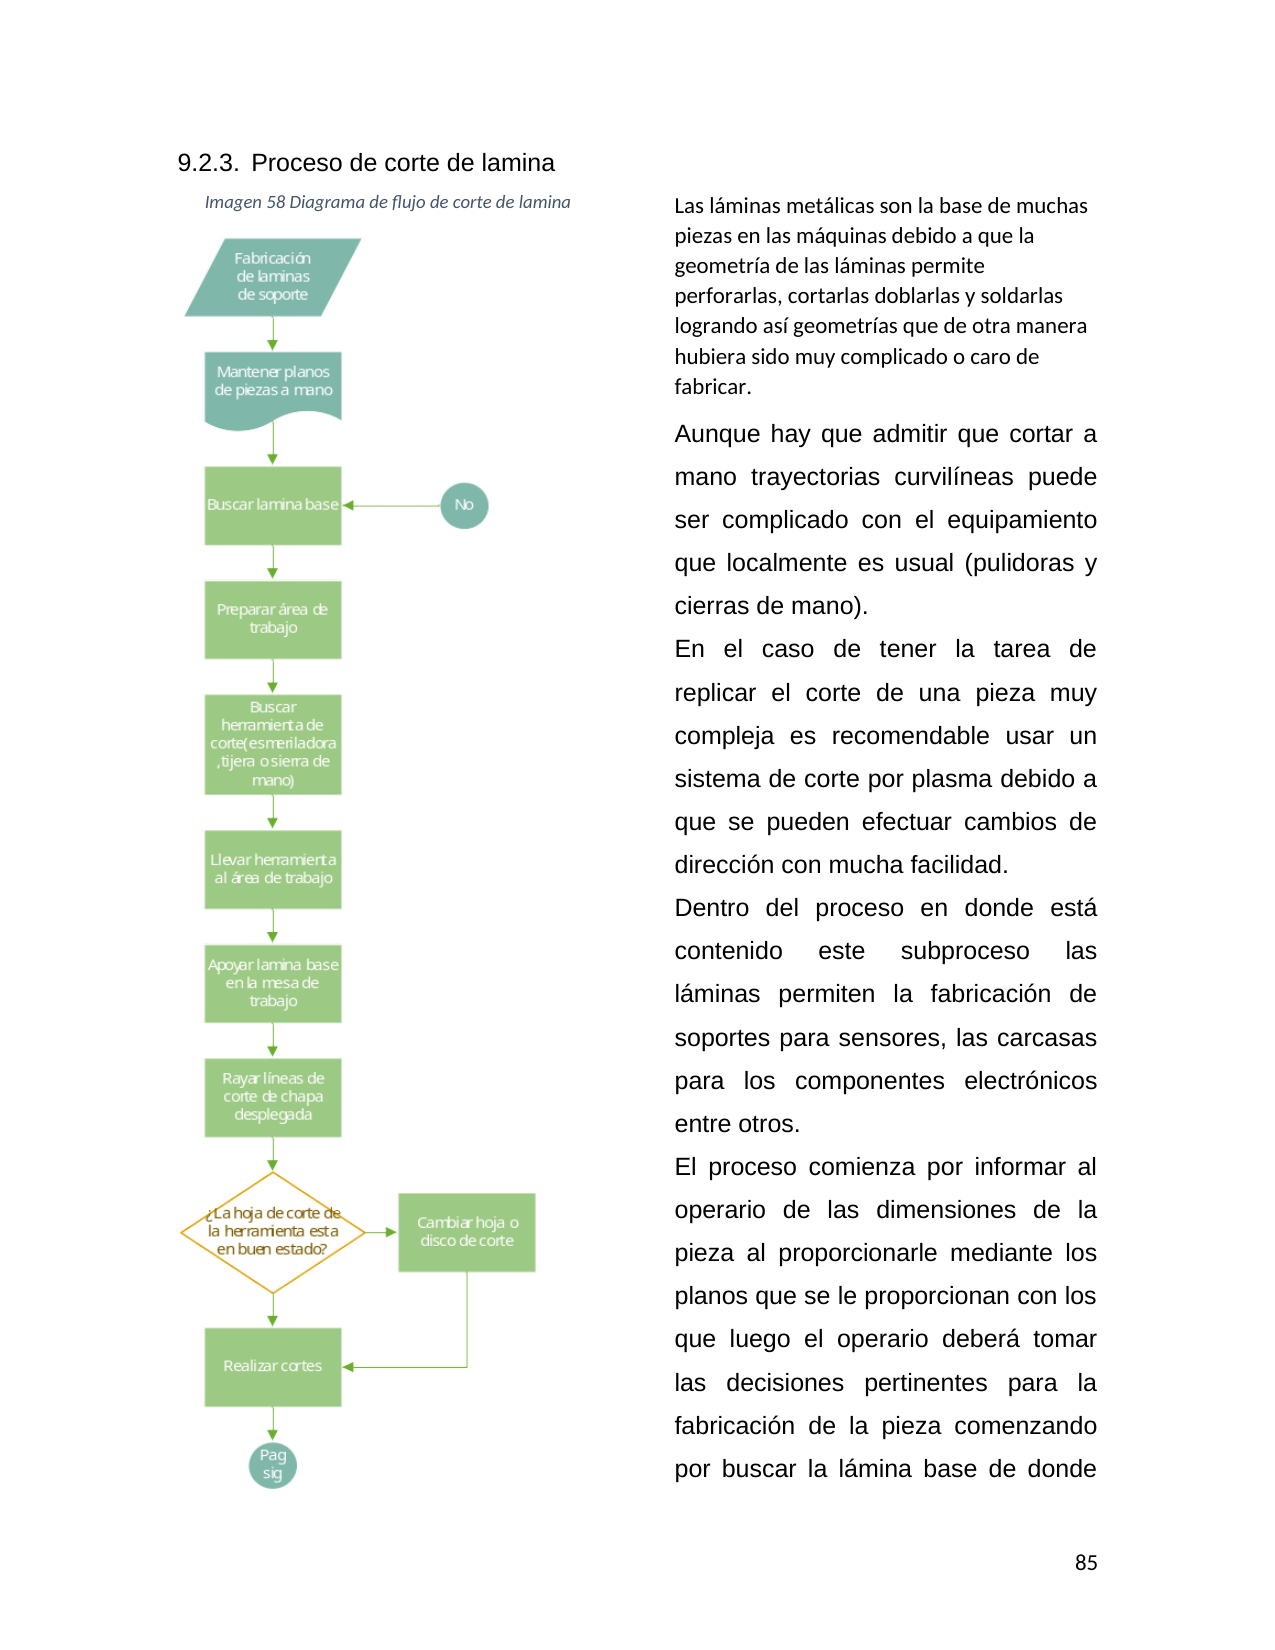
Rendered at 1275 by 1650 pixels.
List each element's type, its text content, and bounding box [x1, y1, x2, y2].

text Proceso de corte de lamina [177, 148, 1098, 176]
text Aunque hay que admitir que cortar a mano trayectorias curvilíneas puede ser complicado con el equipamiento que localmente es usual (pulidoras y cierras de mano). [674, 419, 1098, 620]
text Dentro del proceso en donde está contenido este subproceso las láminas permiten la fabricación de soportes para sensores, las carcasas para los componentes electrónicos entre otros. [674, 893, 1098, 1138]
text Las láminas metálicas son la base de muchas piezas en las máquinas debido a que la geometría de las láminas permite perforarlas, cortarlas doblarlas y soldarlas logrando así geometrías que de otra manera hubiera sido muy complicado o caro de fabricar. [177, 234, 601, 1489]
text En el caso de tener la tarea de replicar el corte de una pieza muy compleja es recomendable usar un sistema de corte por plasma debido a que se pueden efectuar cambios de dirección con mucha facilidad. [674, 634, 1098, 879]
text Imagen 58 Diagrama de flujo de corte de lamina [177, 191, 601, 214]
